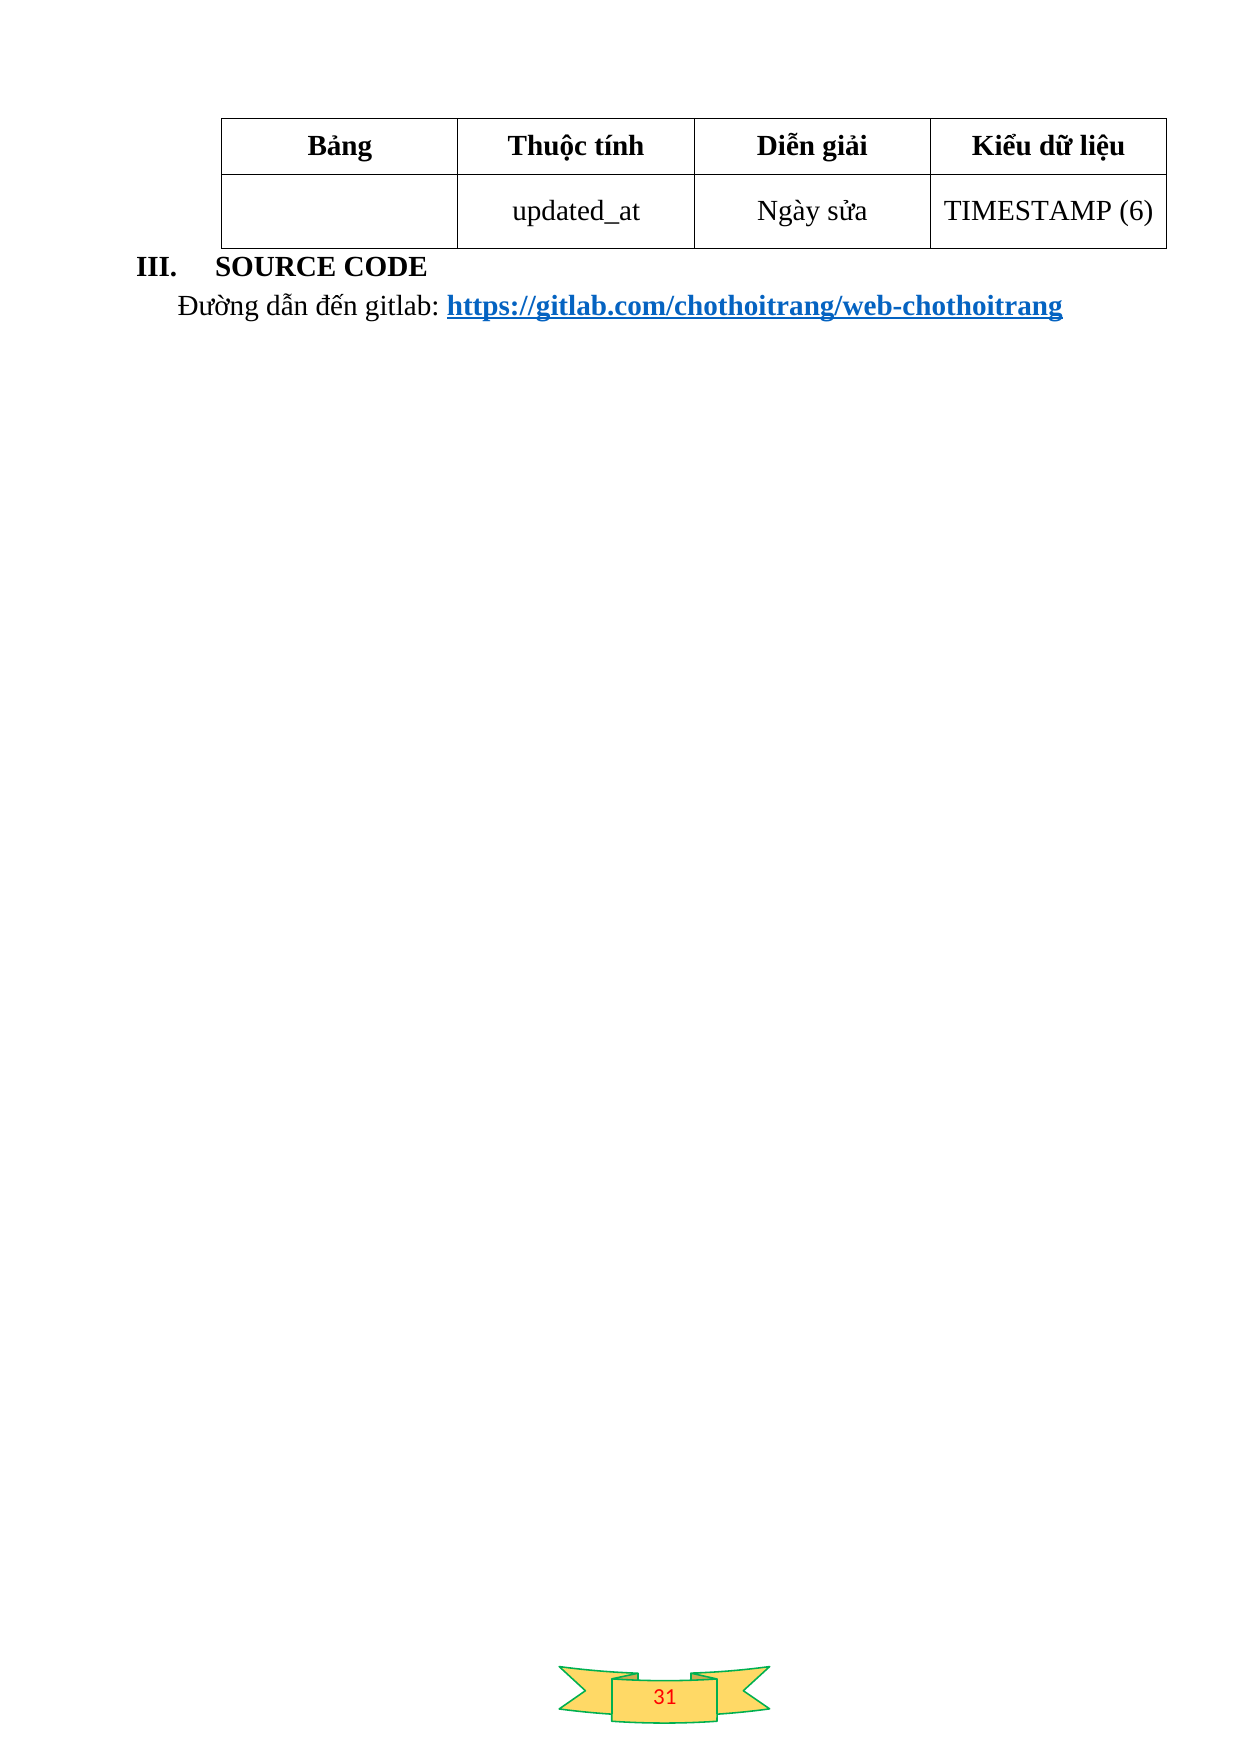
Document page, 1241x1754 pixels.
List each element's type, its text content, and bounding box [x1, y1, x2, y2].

text Đường dẫn đến gitlab: https://gitlab.com/chothoitrang/web-chothoitrang [177, 288, 1152, 321]
table_cell updated_at [458, 175, 694, 248]
table_header Bảng [222, 119, 457, 174]
table_cell TIMESTAMP (6) [931, 175, 1166, 248]
table_header Diễn giải [695, 119, 930, 174]
list SOURCE CODE [177, 249, 1152, 283]
table_cell Ngày sửa [695, 175, 930, 248]
table_header Thuộc tính [458, 119, 694, 174]
table_header Kiểu dữ liệu [931, 119, 1166, 174]
